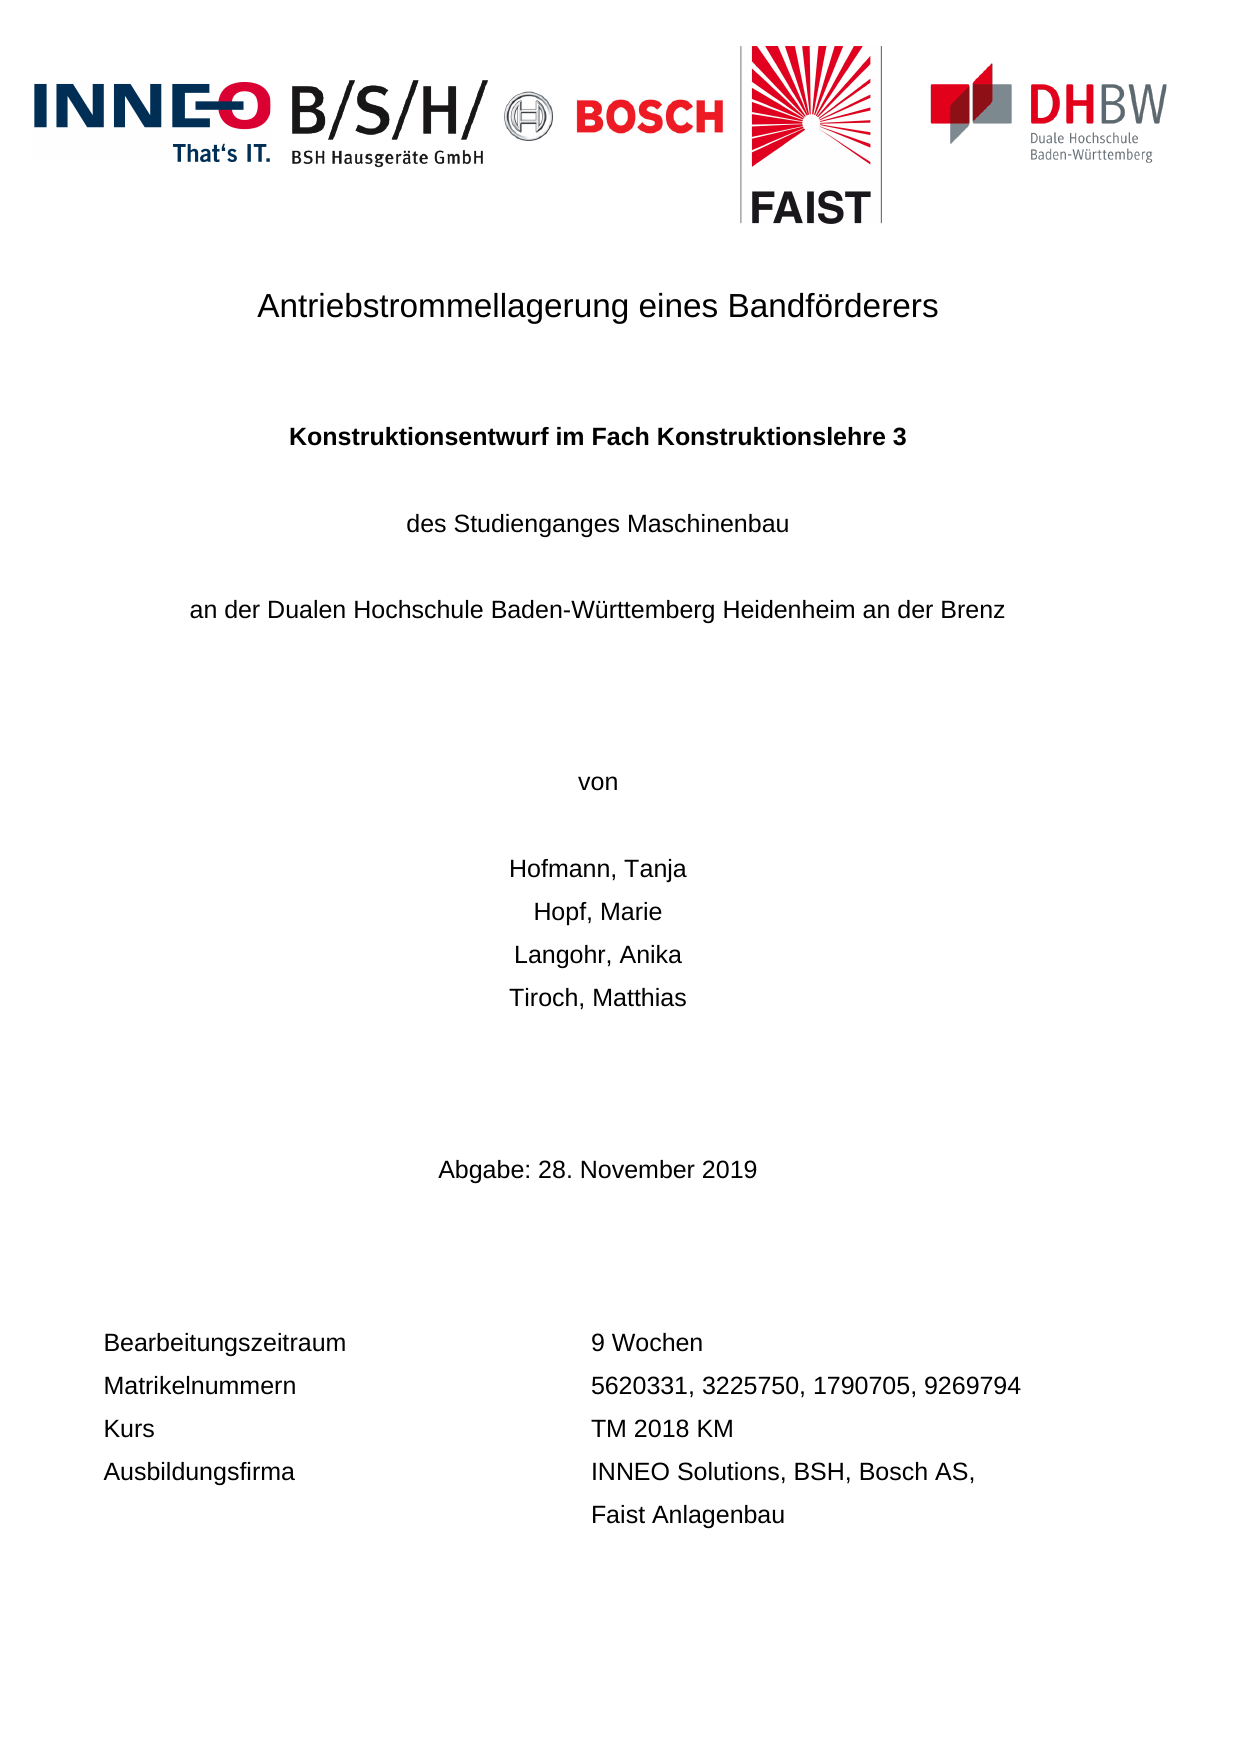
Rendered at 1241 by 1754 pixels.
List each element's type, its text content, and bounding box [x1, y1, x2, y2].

text an der Dualen Hochschule Baden-Württemberg Heidenheim an der Brenz [103, 595, 1092, 623]
picture [740, 46, 882, 224]
text Antriebstrommellagerung eines Bandförderers [103, 286, 1092, 324]
text des Studienganges Maschinenbau [103, 508, 1092, 537]
text Tiroch, Matthias [103, 983, 1092, 1012]
text Faist Anlagenbau [103, 1500, 1092, 1529]
picture [930, 63, 1167, 163]
text Hopf, Marie [103, 897, 1092, 925]
text Kurs TM 2018 KM [103, 1414, 1092, 1443]
text Langohr, Anika [103, 940, 1092, 968]
text von [103, 767, 1092, 796]
text Hofmann, Tanja [103, 853, 1092, 882]
picture [34, 62, 734, 187]
text Ausbildungsfirma INNEO Solutions, BSH, Bosch AS, [103, 1457, 1092, 1486]
text Matrikelnummern 5620331, 3225750, 1790705, 9269794 [103, 1371, 1092, 1400]
text Bearbeitungszeitraum 9 Wochen [103, 1328, 1092, 1357]
text Konstruktionsentwurf im Fach Konstruktionslehre 3 [103, 422, 1092, 451]
text Abgabe: 28. November 2019 [103, 1155, 1092, 1184]
